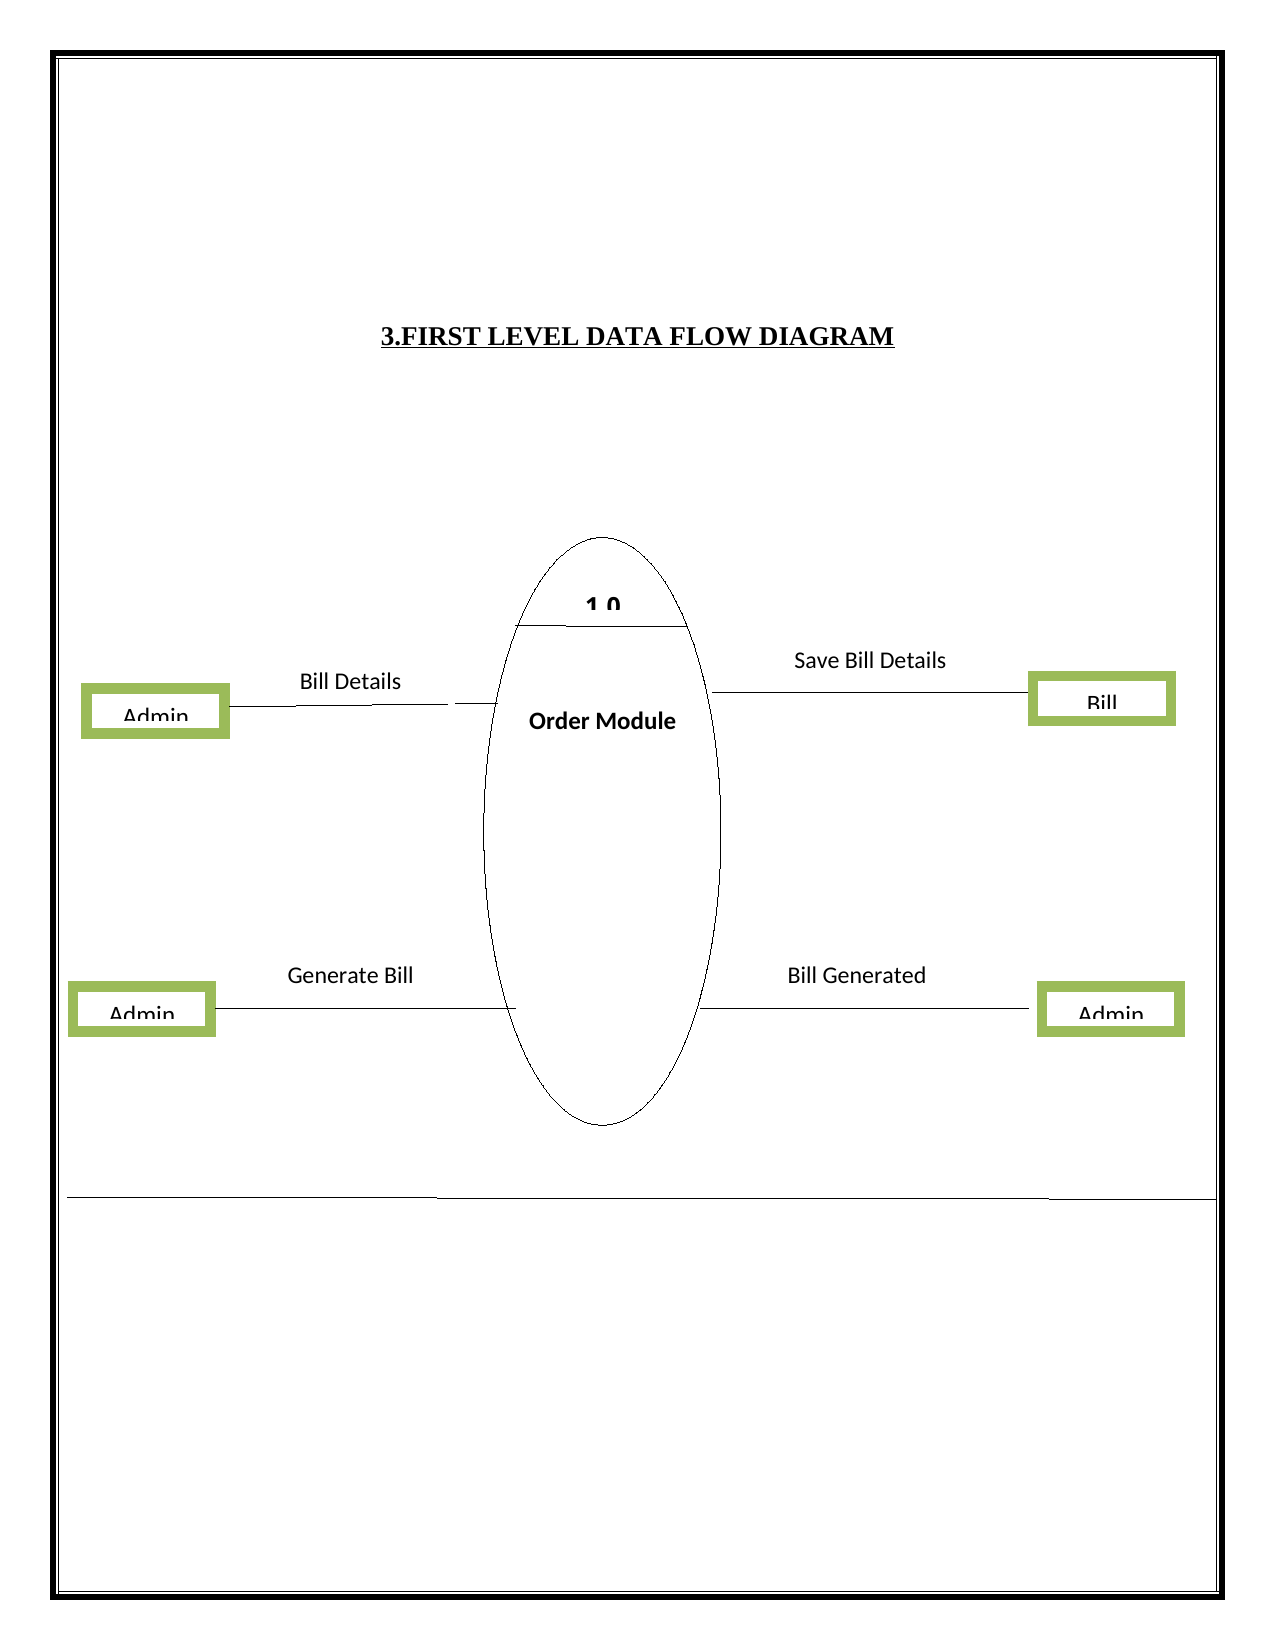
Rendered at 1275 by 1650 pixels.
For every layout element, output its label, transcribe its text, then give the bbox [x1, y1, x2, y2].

text 3.FIRST LEVEL DATA FLOW DIAGRAM [150, 320, 1125, 351]
